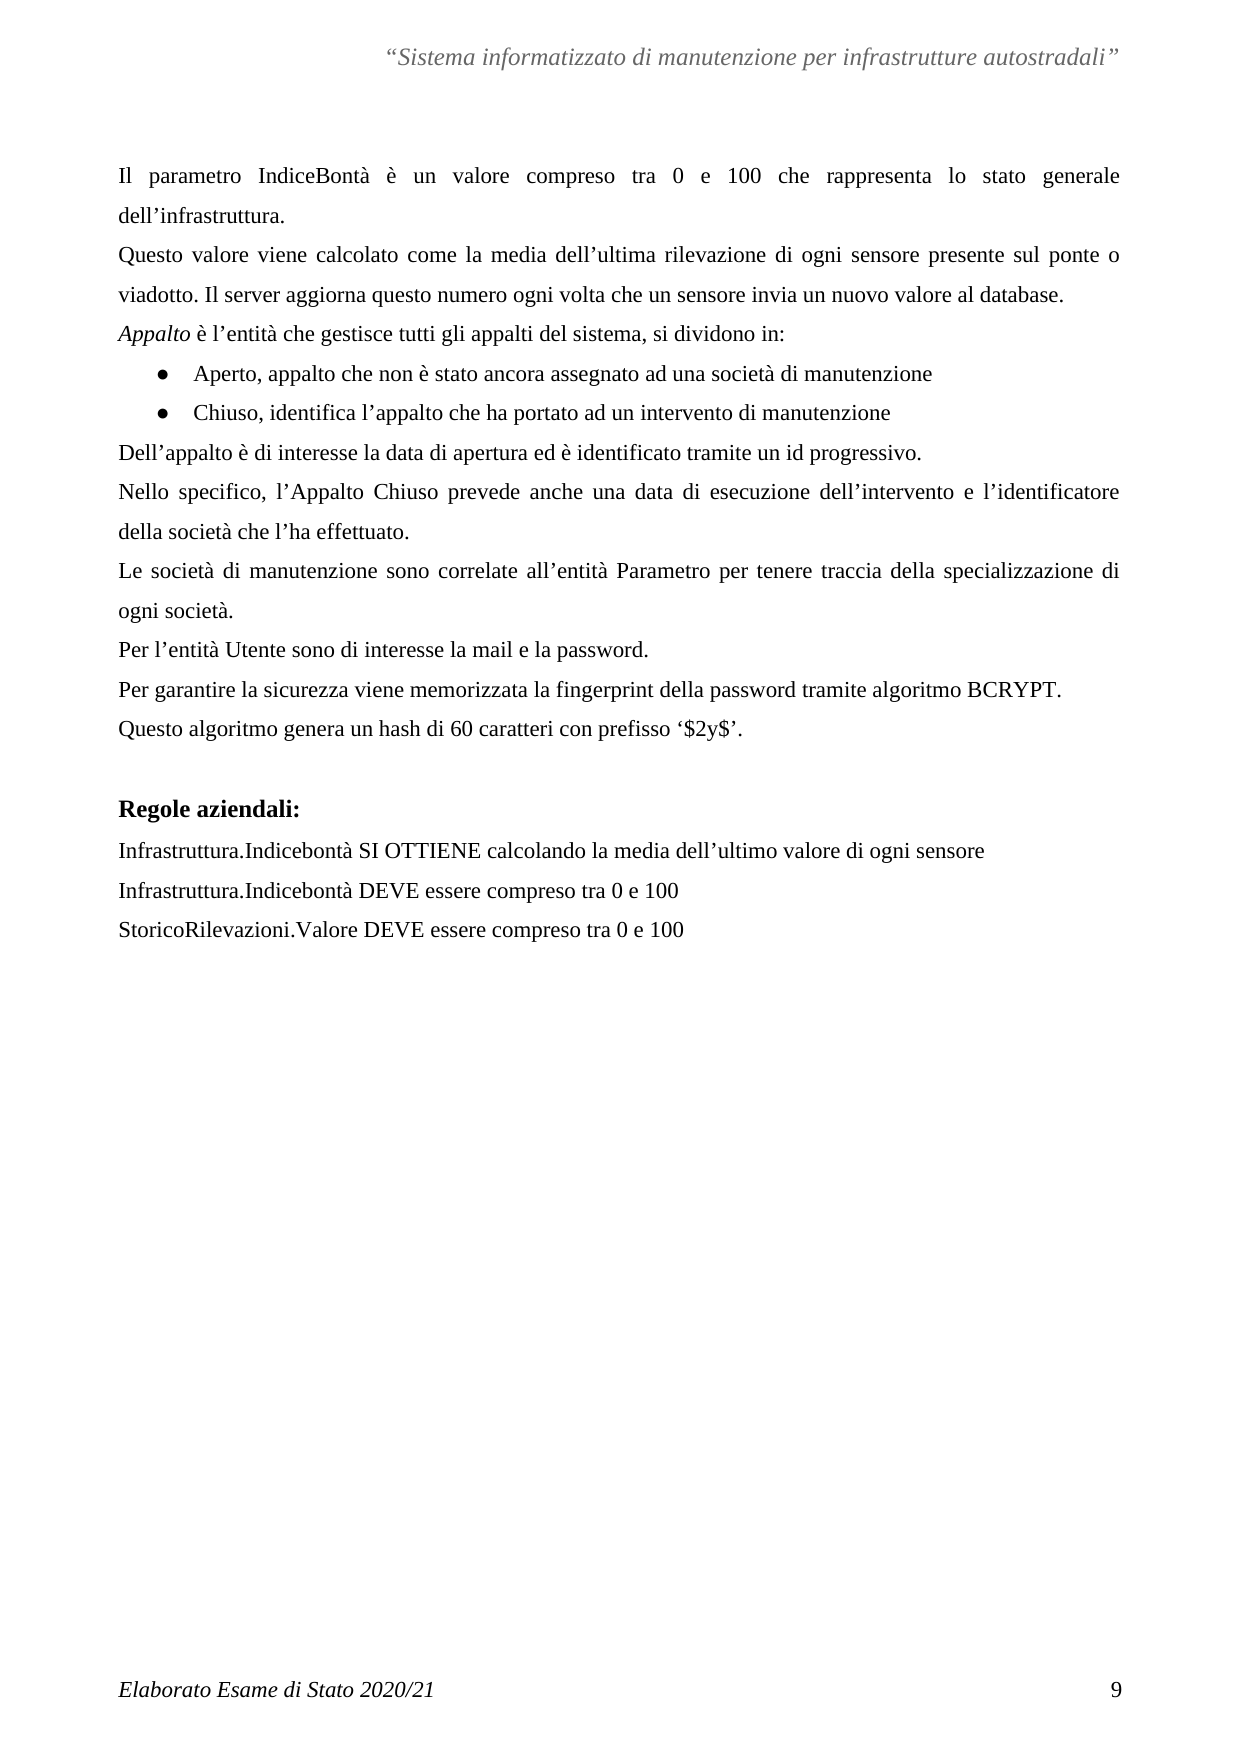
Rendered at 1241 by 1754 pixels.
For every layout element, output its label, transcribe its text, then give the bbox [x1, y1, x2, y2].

text Questo algoritmo genera un hash di 60 caratteri con prefisso ‘$2y$’. [118, 715, 1122, 741]
text Per garantire la sicurezza viene memorizzata la fingerprint della password tramite algoritmo BCRYPT. [118, 676, 1122, 702]
text StoricoRilevazioni.Valore DEVE essere compreso tra 0 e 100 [118, 916, 1122, 942]
text Appalto è l’entità che gestisce tutti gli appalti del sistema, si dividono in: [118, 320, 1122, 347]
text Dell’appalto è di interesse la data di apertura ed è identificato tramite un id progressivo. [118, 439, 1122, 465]
text Regole aziendali: [118, 794, 1122, 823]
text Infrastruttura.Indicebontà DEVE essere compreso tra 0 e 100 [118, 877, 1122, 903]
text Nello specifico, l’Appalto Chiuso prevede anche una data di esecuzione dell’intervento e l’identificatore della società che l’ha effettuato. [118, 478, 1122, 544]
text Infrastruttura.Indicebontà SI OTTIENE calcolando la media dell’ultimo valore di ogni sensore [118, 837, 1122, 863]
text Per l’entità Utente sono di interesse la mail e la password. [118, 636, 1122, 662]
text Le società di manutenzione sono correlate all’entità Parametro per tenere traccia della specializzazione di ogni società. [118, 557, 1122, 623]
text Questo valore viene calcolato come la media dell’ultima rilevazione di ogni sensore presente sul ponte o viadotto. Il server aggiorna questo numero ogni volta che un sensore invia un nuovo valore al database. [118, 241, 1122, 307]
text Il parametro IndiceBontà è un valore compreso tra 0 e 100 che rappresenta lo stato generale dell’infrastruttura. [118, 162, 1122, 228]
list Chiuso, identifica l’appalto che ha portato ad un intervento di manutenzione [156, 399, 1122, 426]
list Aperto, appalto che non è stato ancora assegnato ad una società di manutenzione [156, 360, 1122, 386]
